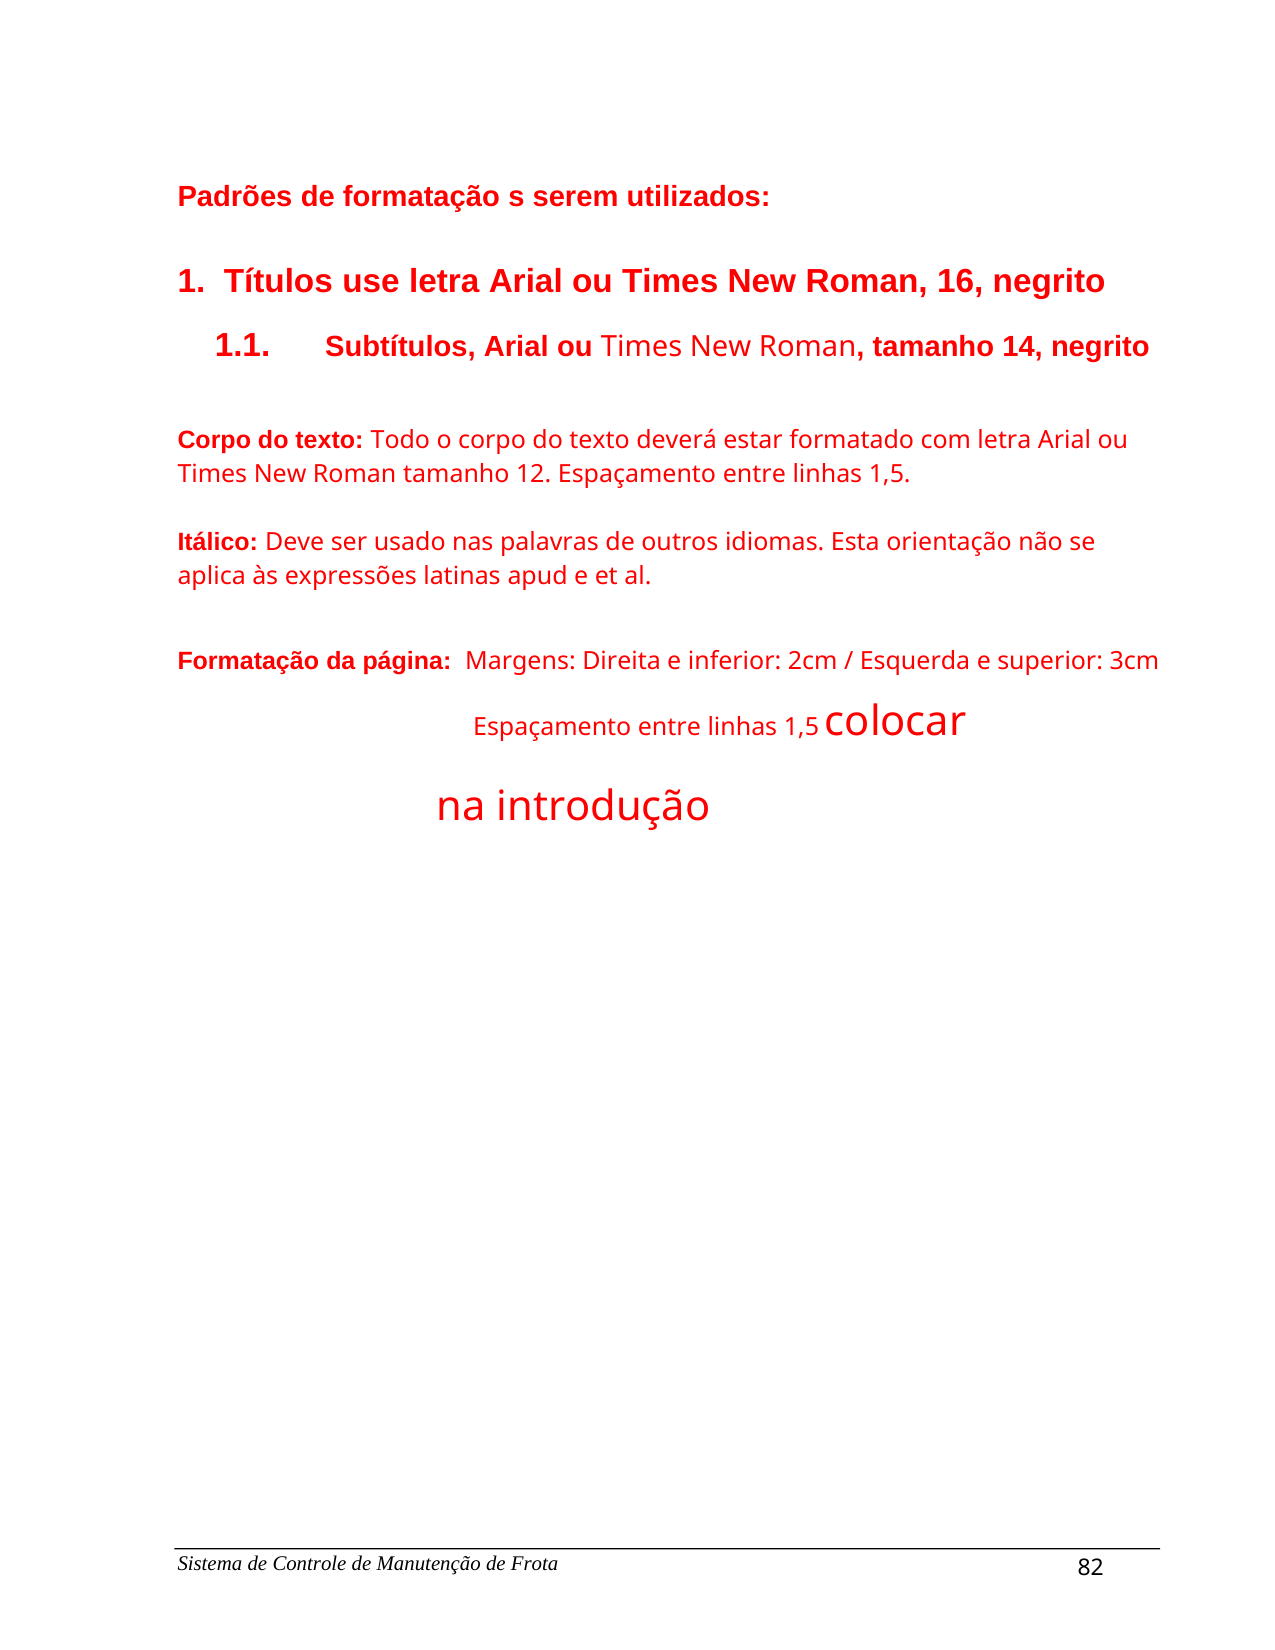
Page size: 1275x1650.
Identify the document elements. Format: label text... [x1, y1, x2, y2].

text Formatação da página: Margens: Direita e inferior: 2cm / Esquerda e superior: 3cm [177, 642, 1204, 676]
list Subtítulos, Arial ou Times New Roman, tamanho 14, negrito [214, 325, 1204, 364]
subtitle Títulos use letra Arial ou Times New Roman, 16, negrito [177, 261, 1204, 299]
text Padrões de formatação s serem utilizados: [177, 179, 1204, 213]
text Itálico: Deve ser usado nas palavras de outros idiomas. Esta orientação não se aplica às expressões latinas apud e et al. [177, 523, 1156, 592]
text Espaçamento entre linhas 1,5 colocar na introdução [436, 691, 1017, 833]
text Corpo do texto: Todo o corpo do texto deverá estar formatado com letra Arial ou Times New Roman tamanho 12. Espaçamento entre linhas 1,5. [177, 421, 1157, 489]
